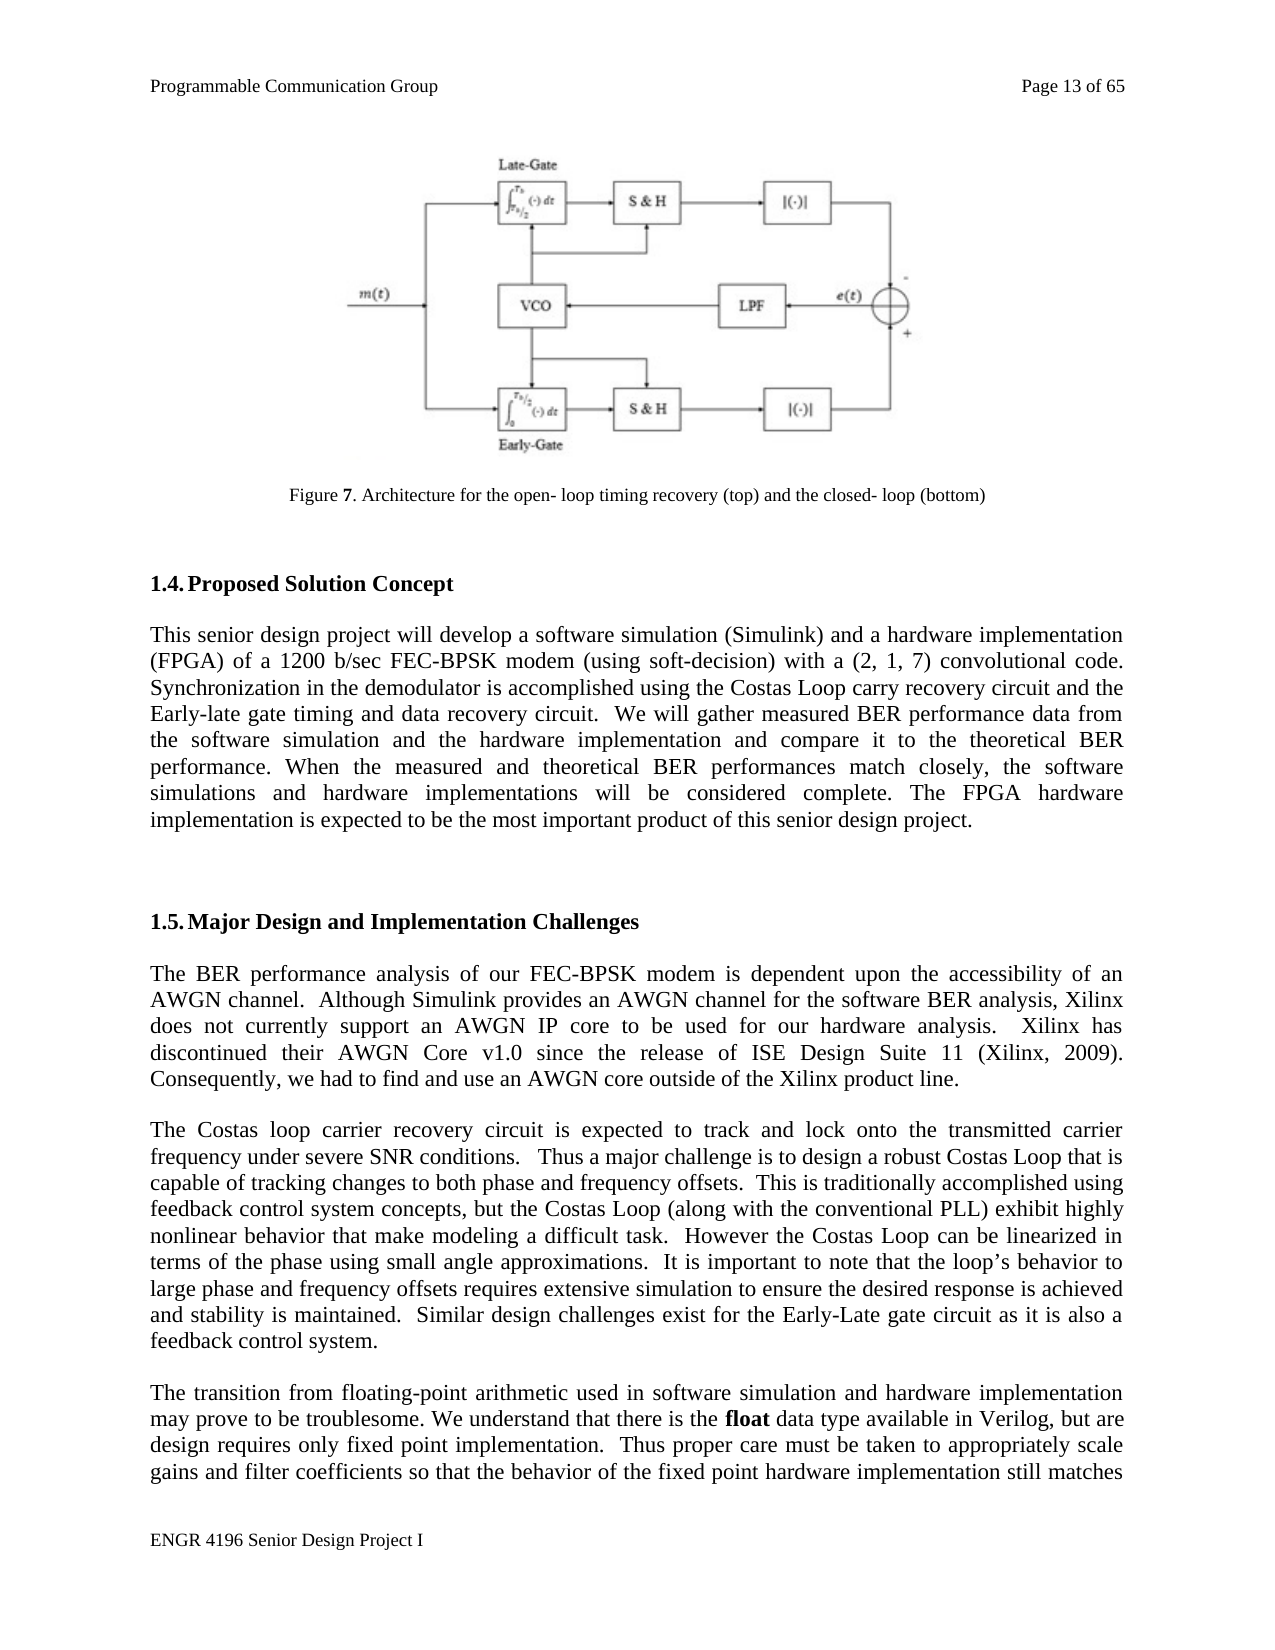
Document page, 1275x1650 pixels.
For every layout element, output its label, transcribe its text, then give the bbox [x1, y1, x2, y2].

picture [335, 150, 940, 460]
subtitle Proposed Solution Concept [150, 570, 1125, 596]
text The Costas loop carrier recovery circuit is expected to track and lock onto the transmitted carrier frequency under severe SNR conditions. Thus a major challenge is to design a robust Costas Loop that is capable of tracking changes to both phase and frequency offsets. This is traditionally accomplished using feedback control system concepts, but the Costas Loop (along with the conventional PLL) exhibit highly nonlinear behavior that make modeling a difficult task. However the Costas Loop can be linearized in terms of the phase using small angle approximations. It is important to note that the loop’s behavior to large phase and frequency offsets requires extensive simulation to ensure the desired response is achieved and stability is maintained. Similar design challenges exist for the Early-Late gate circuit as it is also a feedback control system. [150, 1116, 1125, 1354]
subtitle Major Design and Implementation Challenges [150, 908, 1125, 935]
text The BER performance analysis of our FEC-BPSK modem is dependent upon the accessibility of an AWGN channel. Although Simulink provides an AWGN channel for the software BER analysis, Xilinx does not currently support an AWGN IP core to be used for our hardware analysis. Xilinx has discontinued their AWGN Core v1.0 since the release of ISE Design Suite 11 (Xilinx, 2009). Consequently, we had to find and use an AWGN core outside of the Xilinx product line. [150, 960, 1125, 1091]
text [150, 1379, 1125, 1484]
text This senior design project will develop a software simulation (Simulink) and a hardware implementation (FPGA) of a 1200 b/sec FEC-BPSK modem (using soft-decision) with a (2, 1, 7) convolutional code. Synchronization in the demodulator is accomplished using the Costas Loop carry recovery circuit and the Early-late gate timing and data recovery circuit. We will gather measured BER performance data from the software simulation and the hardware implementation and compare it to the theoretical BER performance. When the measured and theoretical BER performances match closely, the software simulations and hardware implementations will be considered complete. The FPGA hardware implementation is expected to be the most important product of this senior design project. [150, 621, 1125, 832]
text Figure 7. Architecture for the open- loop timing recovery (top) and the closed- loop (bottom) [150, 484, 1125, 506]
